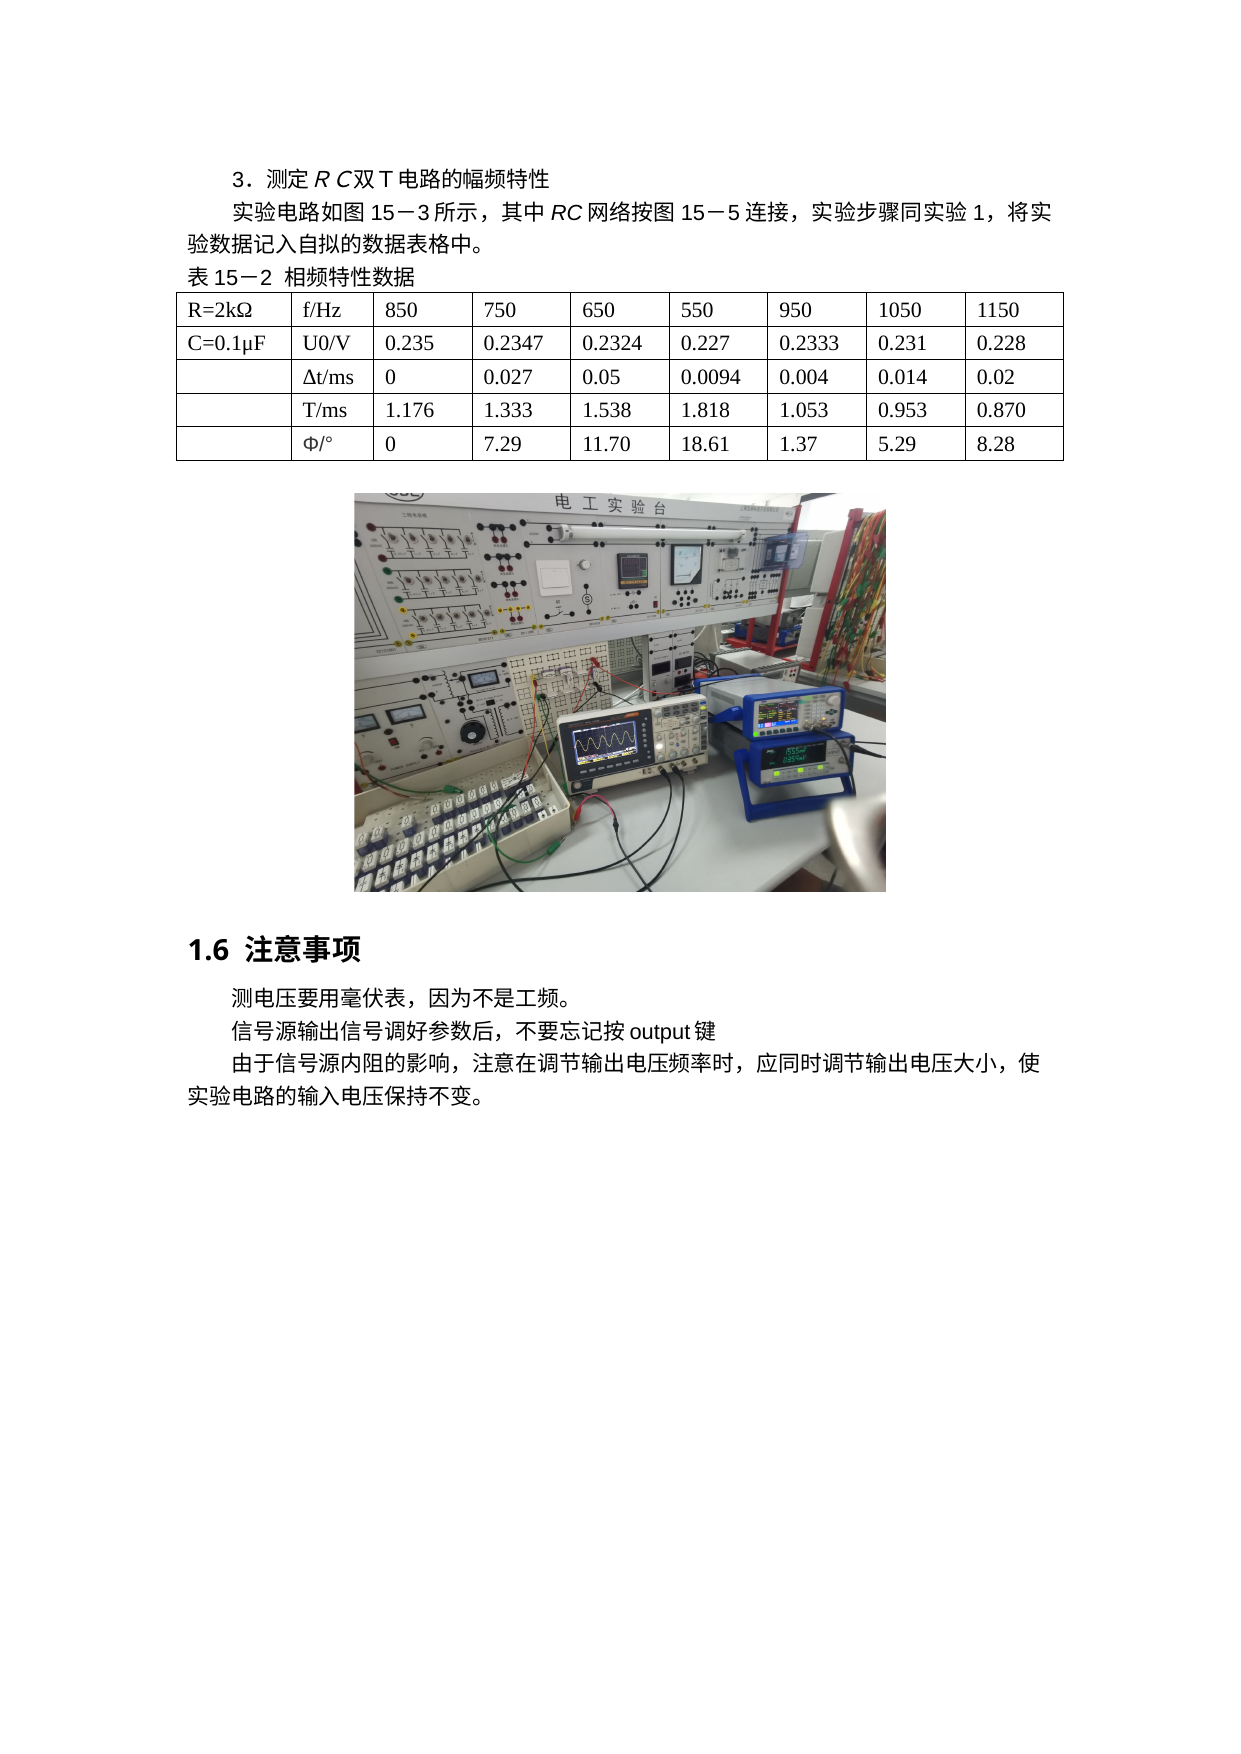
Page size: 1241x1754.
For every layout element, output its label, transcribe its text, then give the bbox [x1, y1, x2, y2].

table_cell 0.227 [670, 327, 767, 359]
table_cell 0.004 [768, 360, 866, 393]
table_cell T/ms [292, 394, 373, 426]
table_cell 0.02 [966, 360, 1063, 393]
table_cell 0.228 [966, 327, 1063, 359]
table_cell 0.014 [867, 360, 965, 393]
table_cell 0.027 [473, 360, 570, 393]
table_cell 0.0094 [670, 360, 767, 393]
table_cell Δt/ms [292, 360, 373, 393]
table_cell 7.29 [473, 427, 570, 460]
table_cell 0.231 [867, 327, 965, 359]
picture [354, 493, 886, 892]
text 信号源输出信号调好参数后，不要忘记按output键 [187, 1013, 1053, 1046]
table_cell U0/V [292, 327, 373, 359]
table_cell 0.870 [966, 394, 1063, 426]
table_cell 1.818 [670, 394, 767, 426]
table_cell [177, 360, 291, 393]
table_cell 18.61 [670, 427, 767, 460]
table_header f/Hz [292, 293, 373, 326]
table_cell 0.953 [867, 394, 965, 426]
table_cell 0.2324 [571, 327, 669, 359]
table_header 1150 [966, 293, 1063, 326]
table_cell 1.538 [571, 394, 669, 426]
table_header 750 [473, 293, 570, 326]
table_cell 0 [374, 427, 472, 460]
table_header 950 [768, 293, 866, 326]
table_header 1050 [867, 293, 965, 326]
table_header 650 [571, 293, 669, 326]
table_cell 1.053 [768, 394, 866, 426]
text 1.6 注意事项 [187, 916, 1053, 981]
table_cell 0.235 [374, 327, 472, 359]
table_header 550 [670, 293, 767, 326]
table_cell C=0.1μF [177, 327, 291, 359]
table_cell 11.70 [571, 427, 669, 460]
table_cell Φ/° [292, 427, 373, 460]
table_cell 5.29 [867, 427, 965, 460]
table_cell [177, 427, 291, 460]
table_cell 1.333 [473, 394, 570, 426]
text 3．测定ＲＣ双Ｔ电路的幅频特性 [187, 162, 1053, 194]
table_header 850 [374, 293, 472, 326]
text 实验电路如图15－3所示，其中RC网络按图15－5连接，实验步骤同实验1，将实验数据记入自拟的数据表格中。 [187, 194, 1053, 259]
table_cell [177, 394, 291, 426]
text 测电压要用毫伏表，因为不是工频。 [187, 981, 1053, 1013]
table_cell 0 [374, 360, 472, 393]
table_cell 0.2347 [473, 327, 570, 359]
table_cell 8.28 [966, 427, 1063, 460]
text 表15－2 相频特性数据 [187, 259, 1053, 292]
table_cell 1.176 [374, 394, 472, 426]
table_header R=2kΩ [177, 293, 291, 326]
table_cell 0.05 [571, 360, 669, 393]
text 由于信号源内阻的影响，注意在调节输出电压频率时，应同时调节输出电压大小，使实验电路的输入电压保持不变。 [187, 1046, 1053, 1111]
table_cell 0.2333 [768, 327, 866, 359]
table_cell 1.37 [768, 427, 866, 460]
